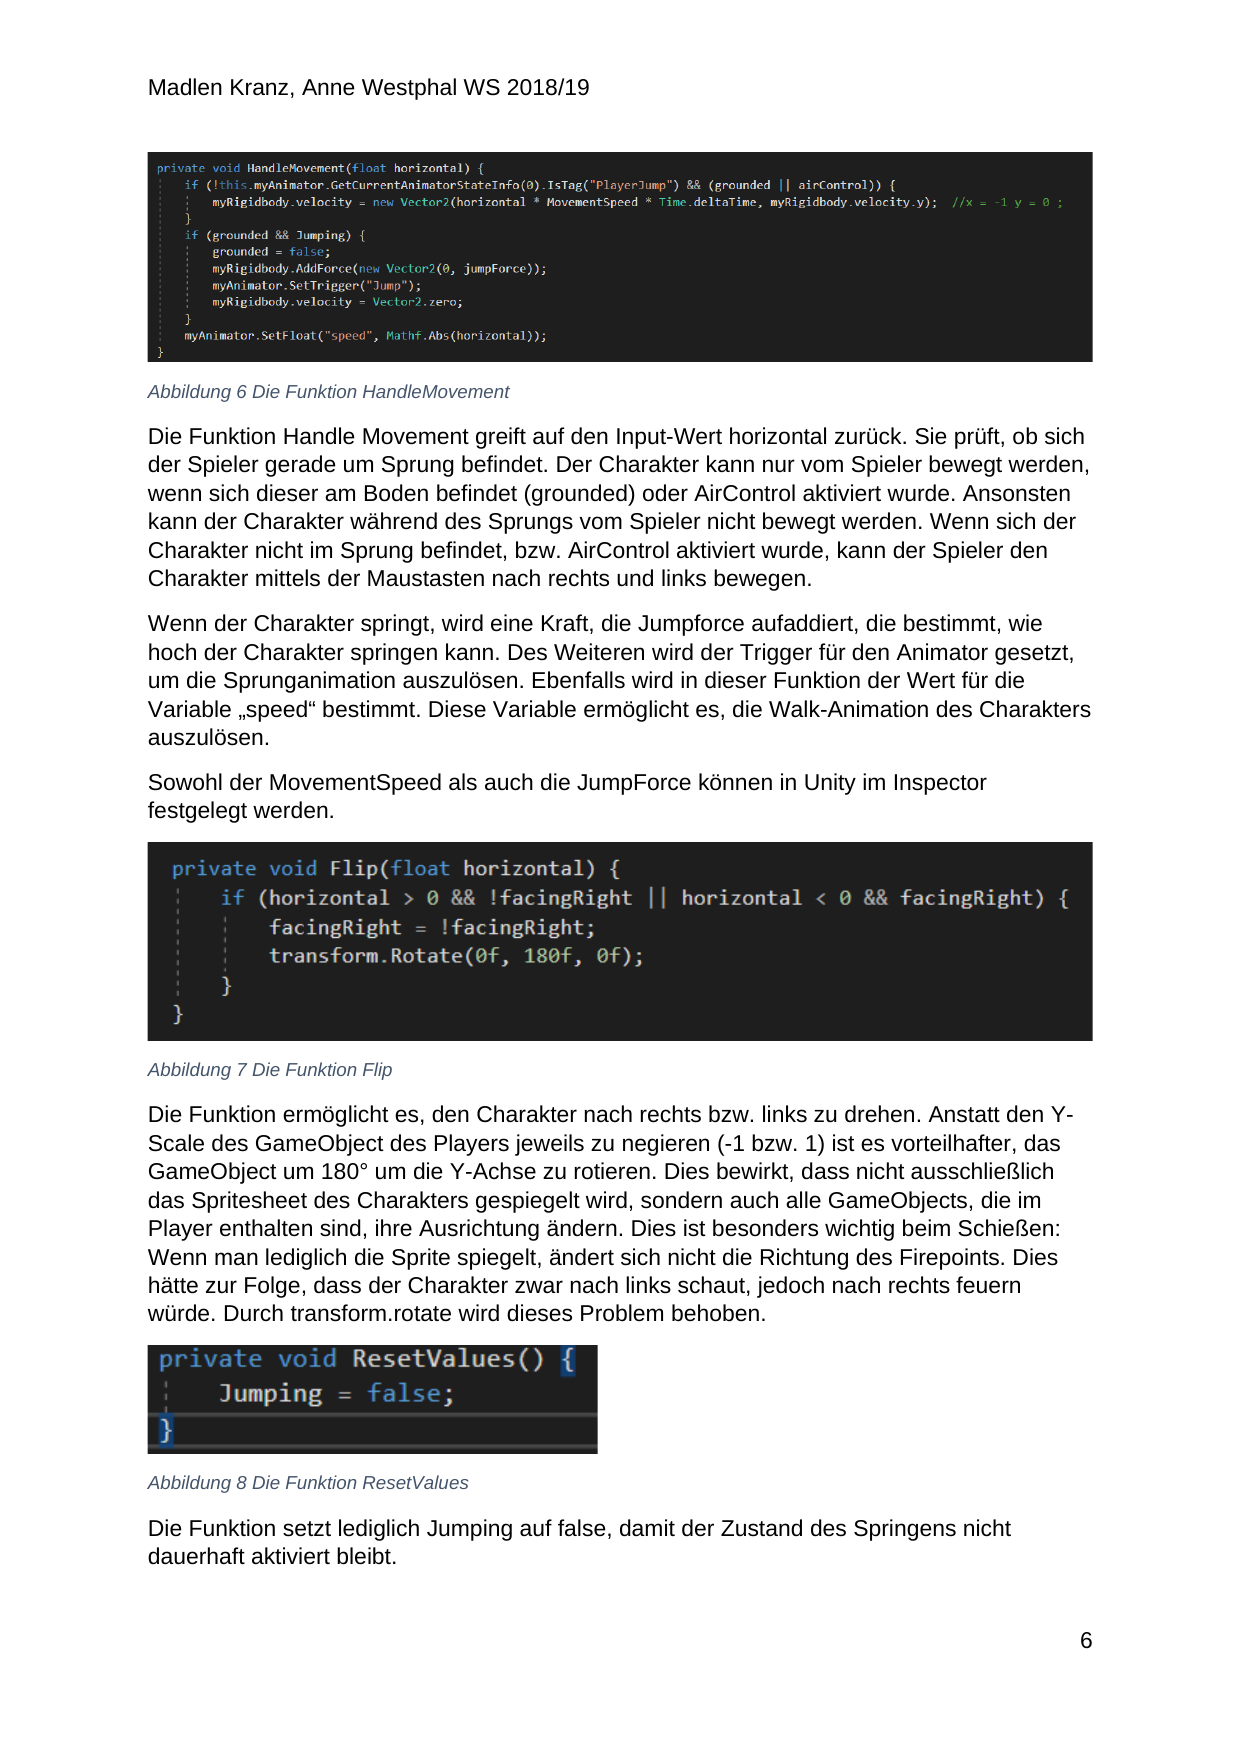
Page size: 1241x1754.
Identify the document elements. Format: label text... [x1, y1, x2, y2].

text Die Funktion Handle Movement greift auf den Input-Wert horizontal zurück. Sie prüft, ob sich der Spieler gerade um Sprung befindet. Der Charakter kann nur vom Spieler bewegt werden, wenn sich dieser am Boden befindet (grounded) oder AirControl aktiviert wurde. Ansonsten kann der Charakter während des Sprungs vom Spieler nicht bewegt werden. Wenn sich der Charakter nicht im Sprung befindet, bzw. AirControl aktiviert wurde, kann der Spieler den Charakter mittels der Maustasten nach rechts und links bewegen. [148, 423, 1093, 591]
text Abbildung 8 Die Funktion ResetValues [148, 1472, 1093, 1494]
text Abbildung 7 Die Funktion Flip [148, 1059, 1093, 1081]
text Wenn der Charakter springt, wird eine Kraft, die Jumpforce aufaddiert, die bestimmt, wie hoch der Charakter springen kann. Des Weiteren wird der Trigger für den Animator gesetzt, um die Sprunganimation auszulösen. Ebenfalls wird in dieser Funktion der Wert für die Variable „speed“ bestimmt. Diese Variable ermöglicht es, die Walk-Animation des Charakters auszulösen. [148, 610, 1093, 750]
text Sowohl der MovementSpeed als auch die JumpForce können in Unity im Inspector festgelegt werden. [148, 769, 1093, 824]
text Die Funktion setzt lediglich Jumping auf false, damit der Zustand des Springens nicht dauerhaft aktiviert bleibt. [148, 1514, 1093, 1569]
text Die Funktion ermöglicht es, den Charakter nach rechts bzw. links zu drehen. Anstatt den Y-Scale des GameObject des Players jeweils zu negieren (-1 bzw. 1) ist es vorteilhafter, das GameObject um 180° um die Y-Achse zu rotieren. Dies bewirkt, dass nicht ausschließlich das Spritesheet des Charakters gespiegelt wird, sondern auch alle GameObjects, die im Player enthalten sind, ihre Ausrichtung ändern. Dies ist besonders wichtig beim Schießen: Wenn man lediglich die Sprite spiegelt, ändert sich nicht die Richtung des Firepoints. Dies hätte zur Folge, dass der Charakter zwar nach links schaut, jedoch nach rechts feuern würde. Durch transform.rotate wird dieses Problem behoben. [148, 1101, 1093, 1327]
text Abbildung 6 Die Funktion HandleMovement [148, 381, 1093, 402]
